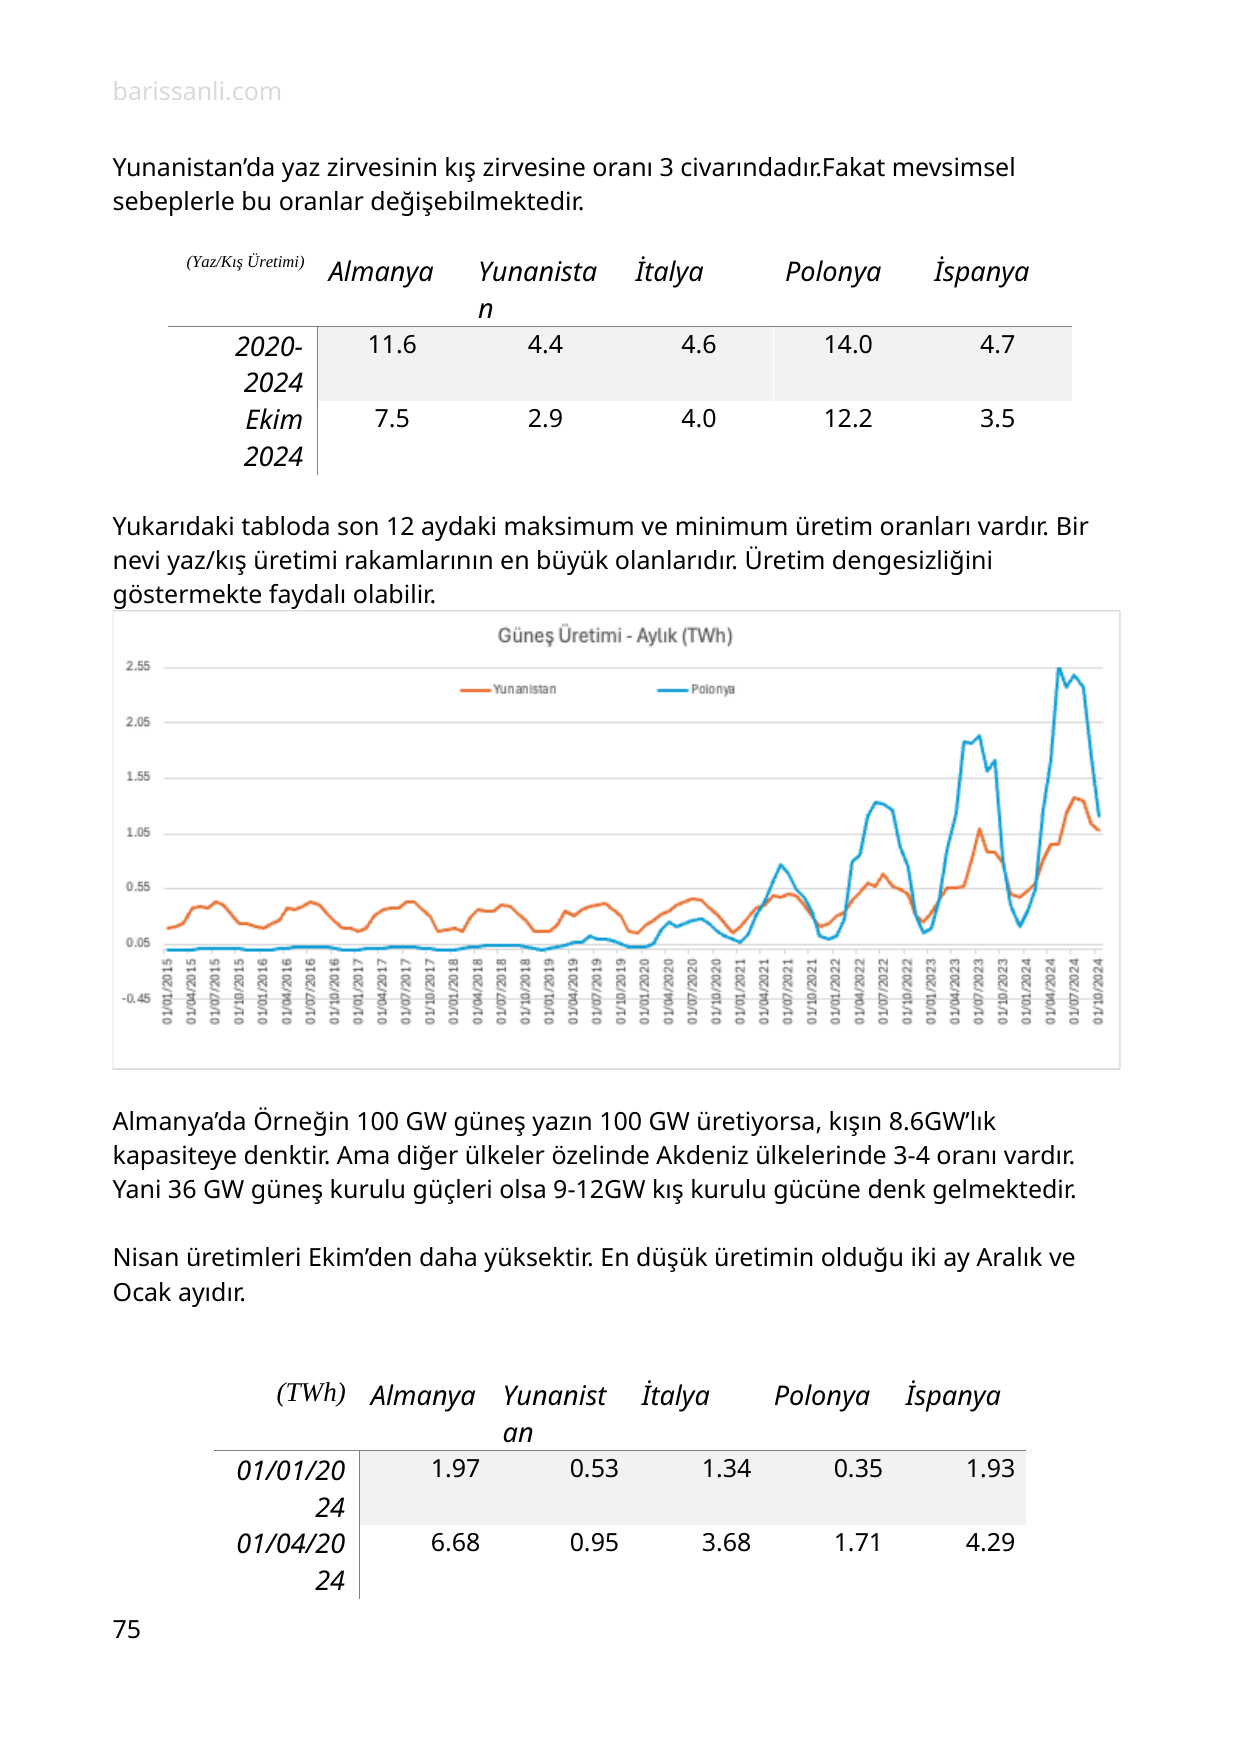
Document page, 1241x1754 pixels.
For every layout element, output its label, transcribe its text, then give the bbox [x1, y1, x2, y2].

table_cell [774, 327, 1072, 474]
text Yunanistan’da yaz zirvesinin kış zirvesine oranı 3 civarındadır.Fakat mevsimsel sebeplerle bu oranlar değişebilmektedir. [112, 150, 1128, 218]
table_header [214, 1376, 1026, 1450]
text Almanya’da Örneğin 100 GW güneş yazın 100 GW üretiyorsa, kışın 8.6GW’lık kapasiteye denktir. Ama diğer ülkeler özelinde Akdeniz ülkelerinde 3-4 oranı vardır. Yani 36 GW güneş kurulu güçleri olsa 9-12GW kış kurulu gücüne denk gelmektedir. [112, 1104, 1128, 1206]
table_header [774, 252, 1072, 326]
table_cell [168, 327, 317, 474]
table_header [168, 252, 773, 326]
picture [112, 610, 1121, 1070]
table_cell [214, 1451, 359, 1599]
text Nisan üretimleri Ekim’den daha yüksektir. En düşük üretimin olduğu iki ay Aralık ve Ocak ayıdır. [112, 1240, 1128, 1308]
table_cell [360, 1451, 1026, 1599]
text Yukarıdaki tabloda son 12 aydaki maksimum ve minimum üretim oranları vardır. Bir nevi yaz/kış üretimi rakamlarının en büyük olanlarıdır. Üretim dengesizliğini göstermekte faydalı olabilir. [112, 508, 1128, 611]
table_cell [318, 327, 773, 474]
